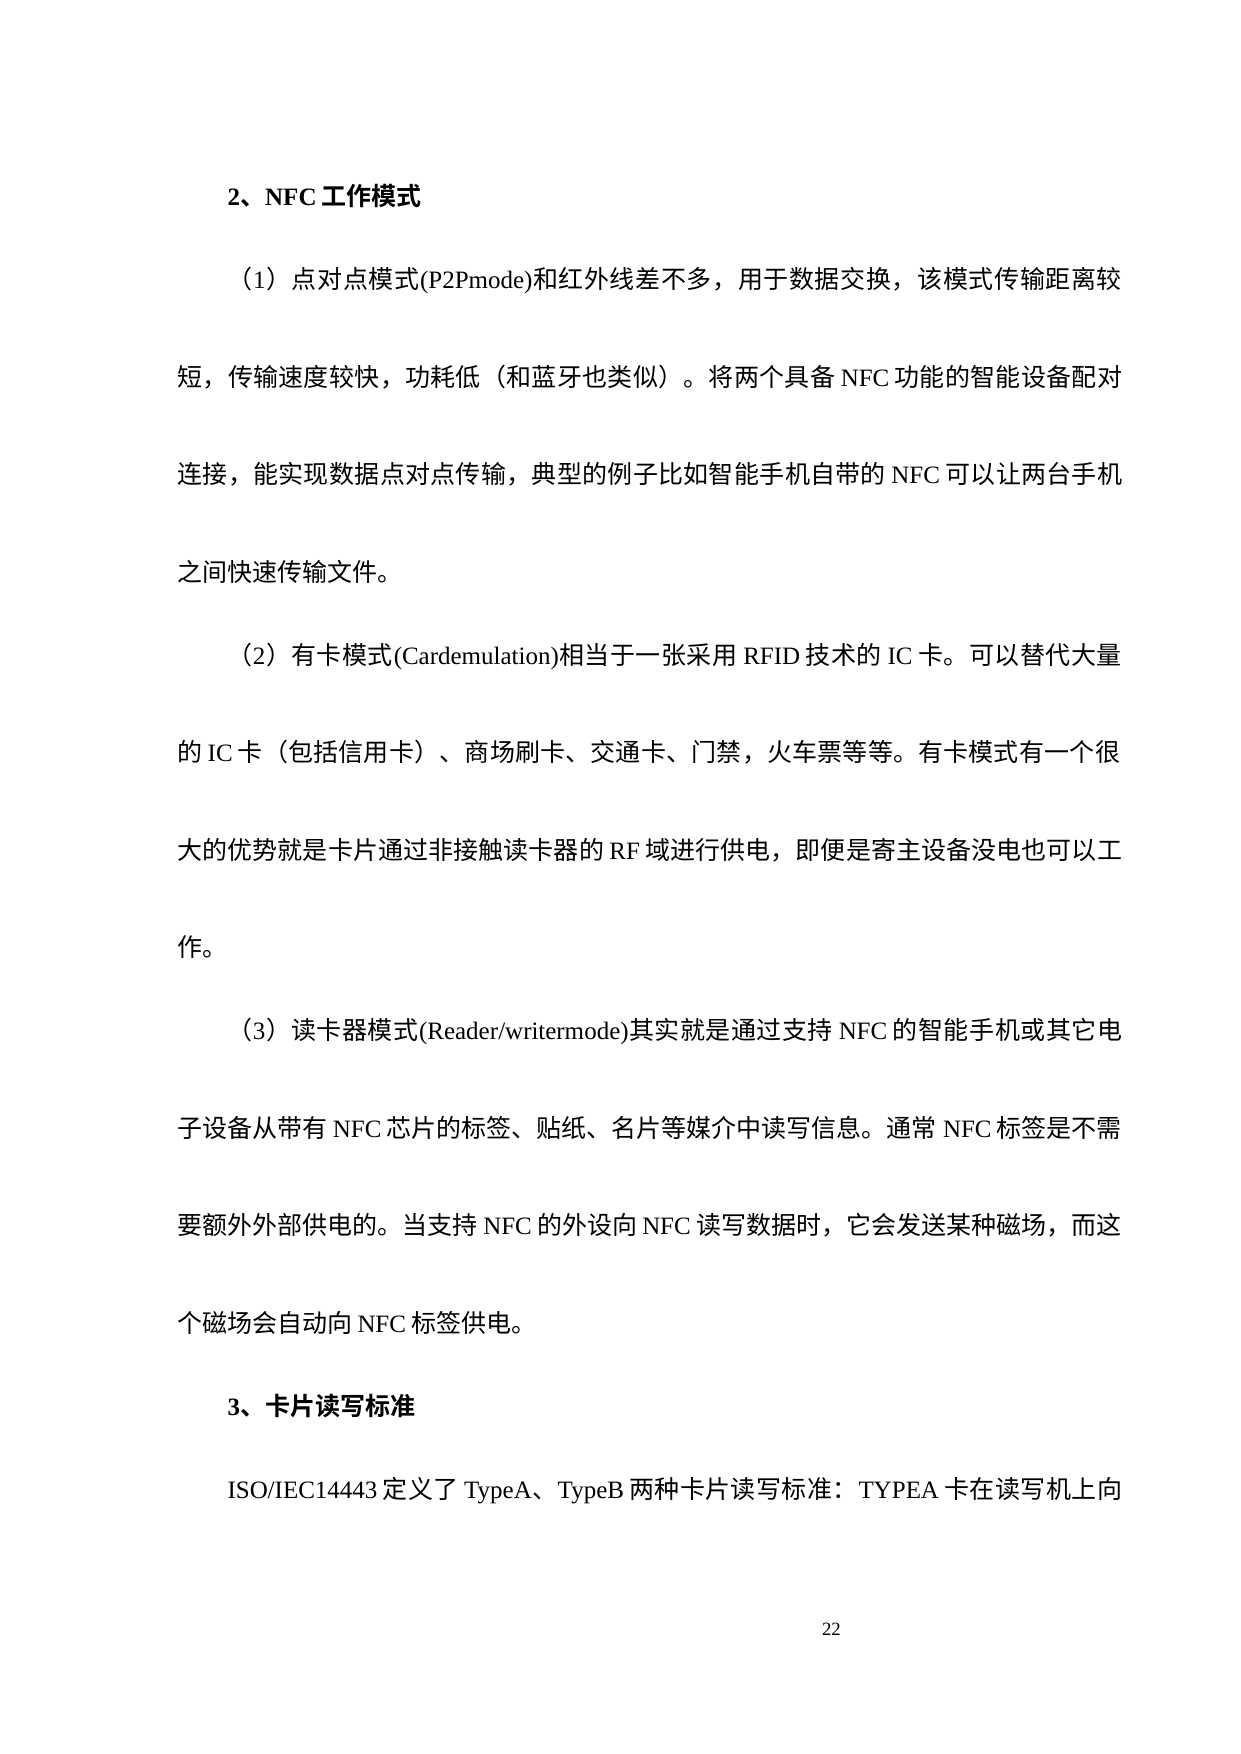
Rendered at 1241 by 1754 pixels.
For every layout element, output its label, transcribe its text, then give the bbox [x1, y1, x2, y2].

text （2）有卡模式(Cardemulation)相当于一张采用RFID技术的IC卡。可以替代大量的IC卡（包括信用卡）、商场刷卡、交通卡、门禁，火车票等等。有卡模式有一个很大的优势就是卡片通过非接触读卡器的RF域进行供电，即便是寄主设备没电也可以工作。 [177, 621, 1122, 978]
text 2、NFC工作模式 [177, 162, 1122, 227]
text （1）点对点模式(P2Pmode)和红外线差不多，用于数据交换，该模式传输距离较短，传输速度较快，功耗低（和蓝牙也类似）。将两个具备NFC功能的智能设备配对连接，能实现数据点对点传输，典型的例子比如智能手机自带的NFC可以让两台手机之间快速传输文件。 [177, 245, 1122, 603]
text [177, 1455, 1122, 1520]
text （3）读卡器模式(Reader/writermode)其实就是通过支持NFC的智能手机或其它电子设备从带有NFC芯片的标签、贴纸、名片等媒介中读写信息。通常NFC标签是不需要额外外部供电的。当支持NFC的外设向NFC读写数据时，它会发送某种磁场，而这个磁场会自动向NFC标签供电。 [177, 996, 1122, 1354]
text 3、卡片读写标准 [177, 1372, 1122, 1437]
